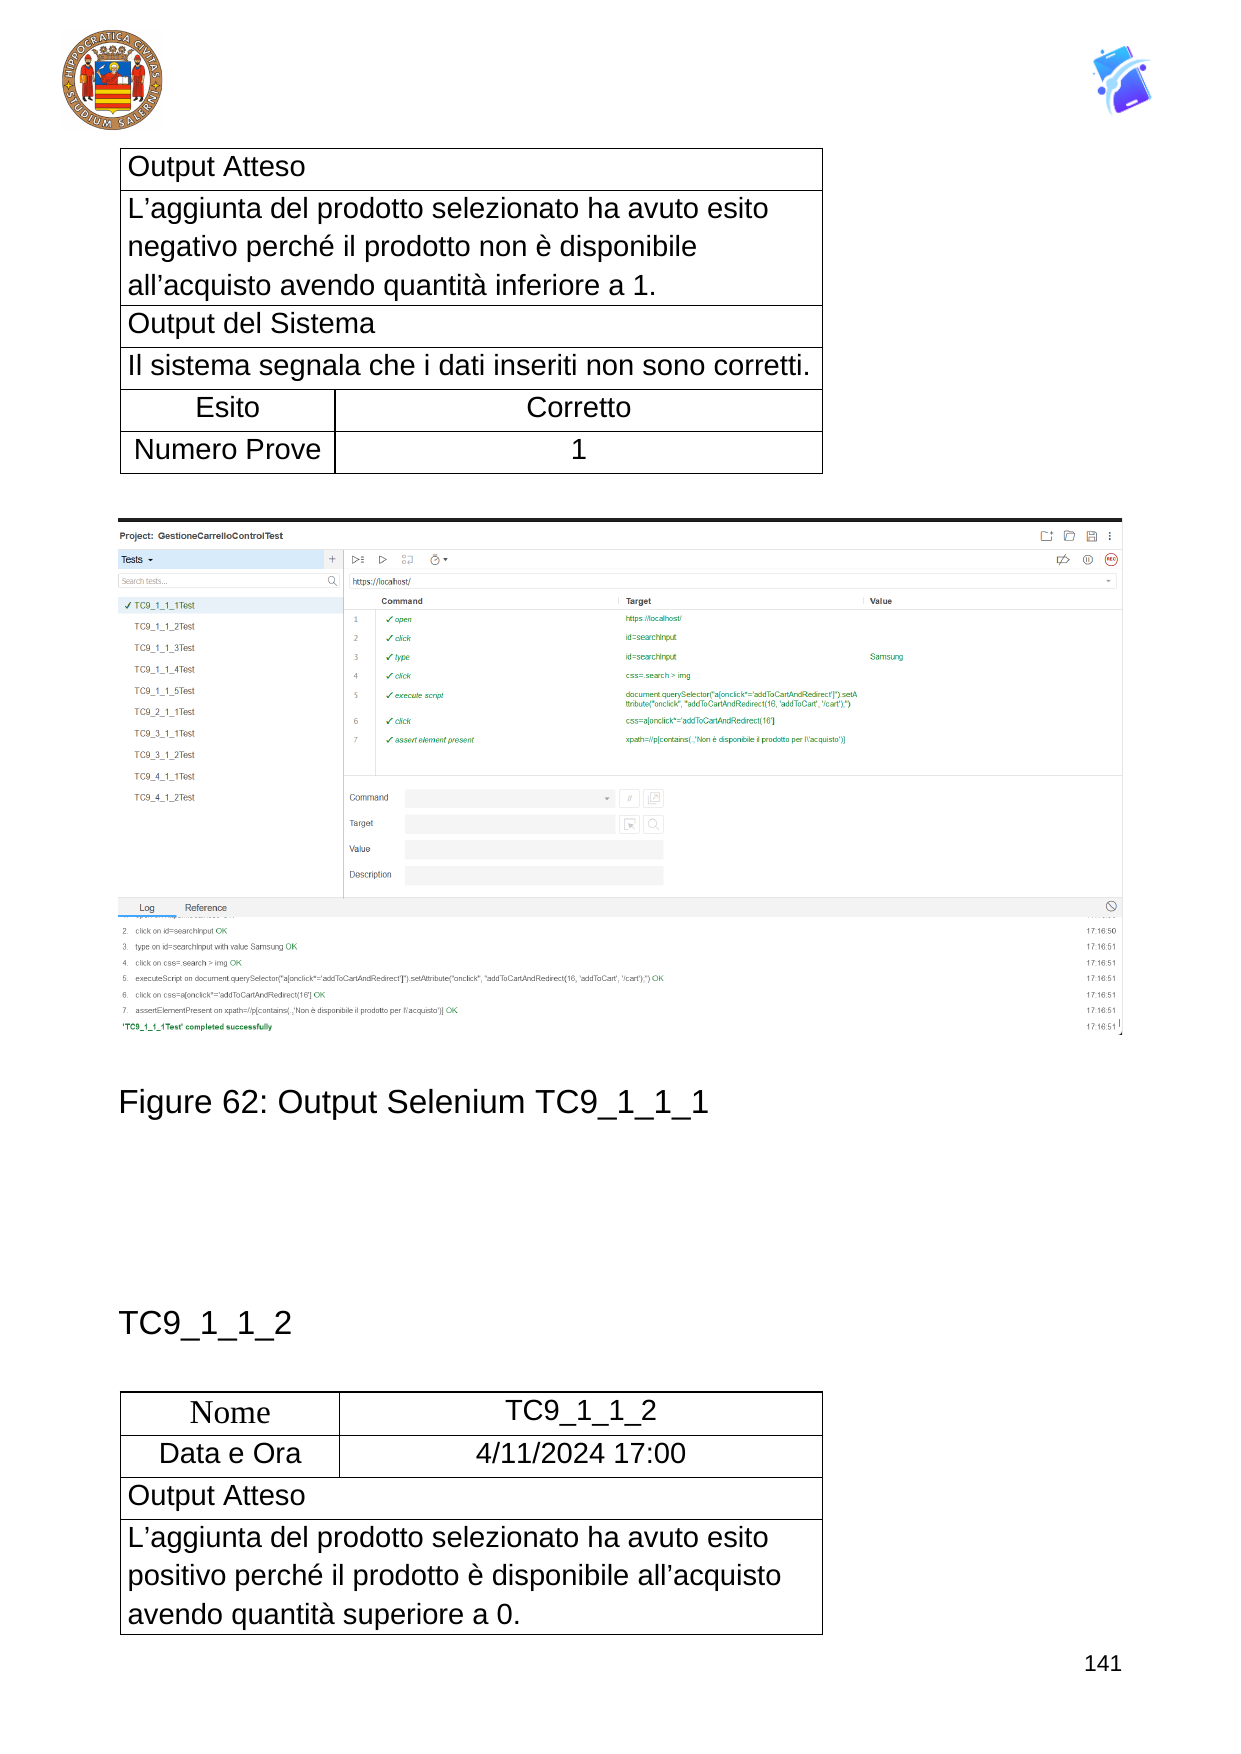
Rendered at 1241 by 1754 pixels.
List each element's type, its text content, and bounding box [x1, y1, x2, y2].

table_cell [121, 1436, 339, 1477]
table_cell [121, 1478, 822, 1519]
picture [118, 518, 1123, 1035]
text Figure 62: Output Selenium TC9_1_1_1 [118, 1082, 1122, 1121]
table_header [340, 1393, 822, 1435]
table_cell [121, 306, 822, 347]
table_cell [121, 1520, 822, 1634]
picture [1066, 25, 1178, 147]
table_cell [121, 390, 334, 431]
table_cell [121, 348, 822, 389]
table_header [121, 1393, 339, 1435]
picture [61, 29, 163, 131]
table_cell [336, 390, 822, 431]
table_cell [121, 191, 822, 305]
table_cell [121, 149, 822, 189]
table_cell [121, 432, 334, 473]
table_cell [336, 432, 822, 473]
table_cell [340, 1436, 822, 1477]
text TC9_1_1_2 [118, 1303, 1122, 1342]
